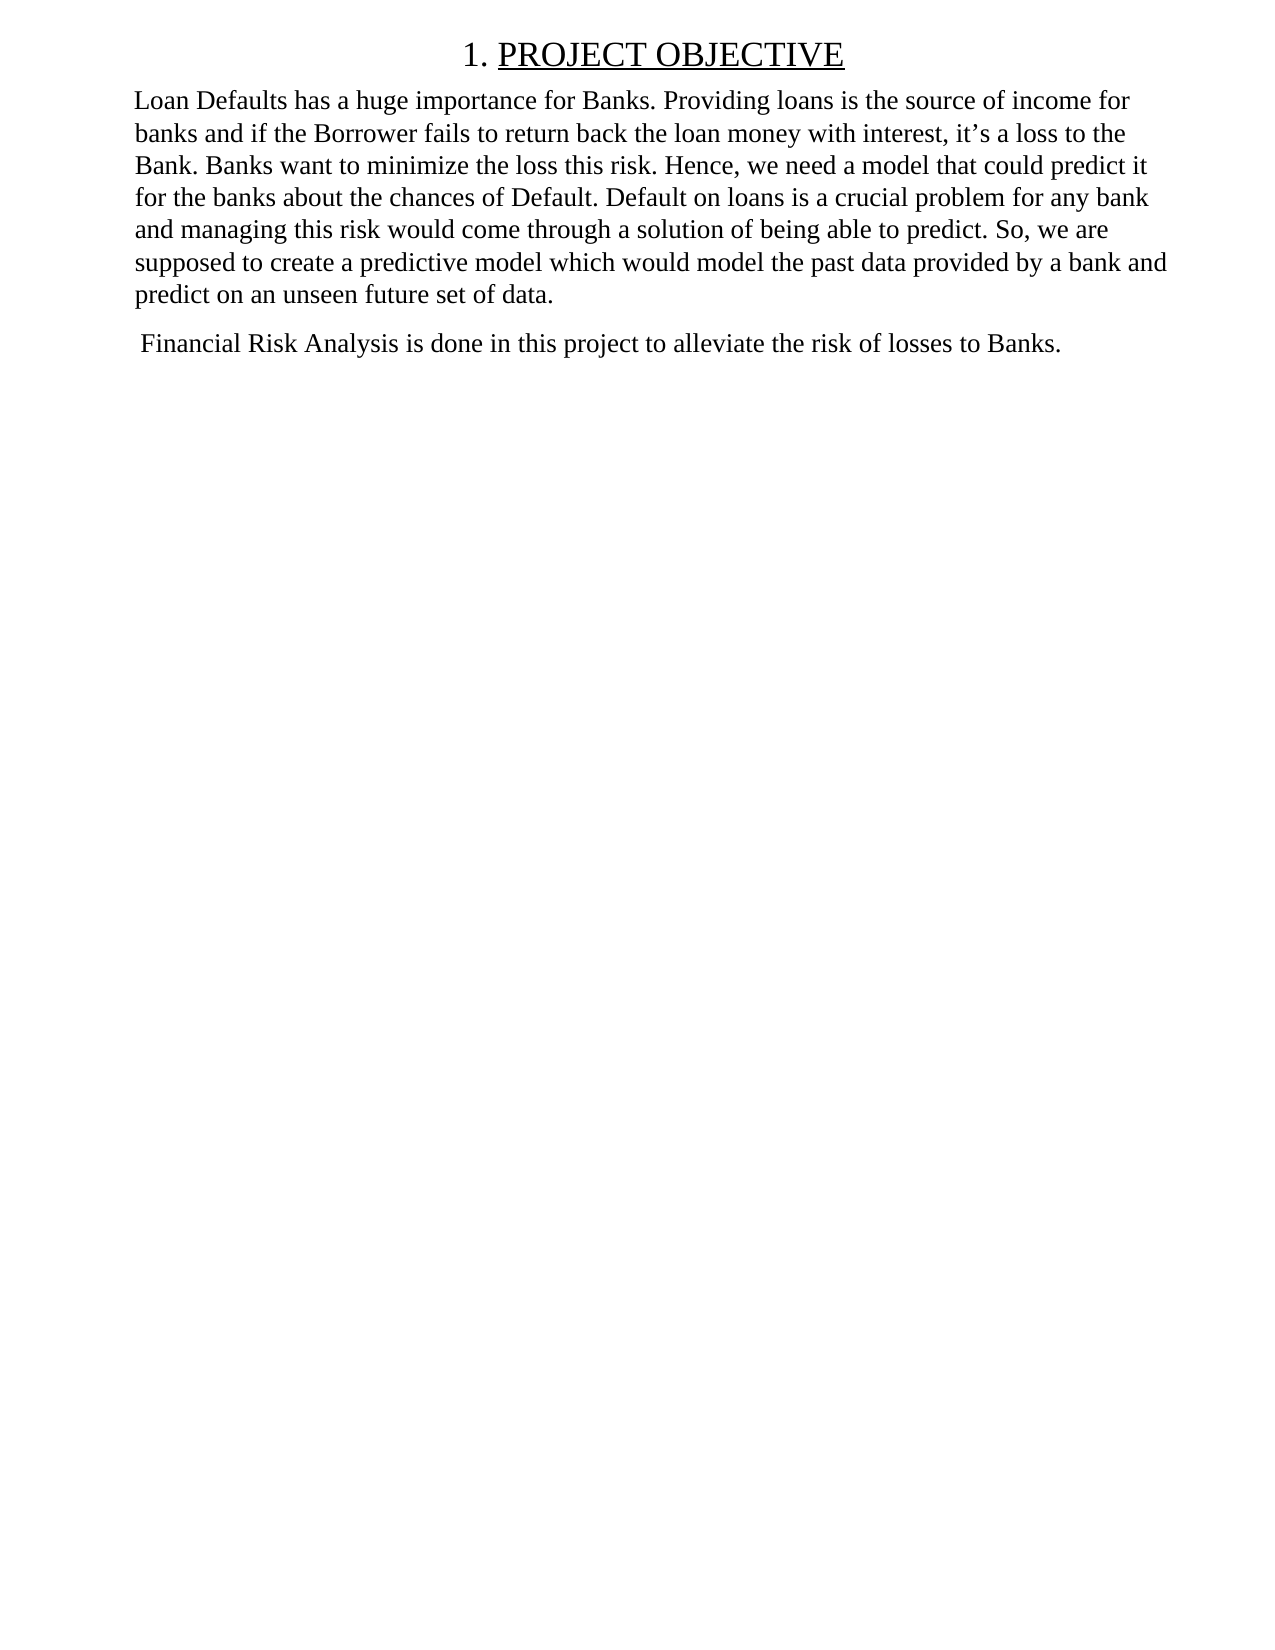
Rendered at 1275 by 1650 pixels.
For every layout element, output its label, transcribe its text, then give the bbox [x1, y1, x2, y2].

subtitle 1. PROJECT OBJECTIVE [111, 33, 1196, 74]
text Loan Defaults has a huge importance for Banks. Providing loans is the source of income for banks and if the Borrower fails to return back the loan money with interest, it’s a loss to the Bank. Banks want to minimize the loss this risk. Hence, we need a model that could predict it for the banks about the chances of Default. Default on loans is a crucial problem for any bank and managing this risk would come through a solution of being able to predict. So, we are supposed to create a predictive model which would model the past data provided by a bank and predict on an unseen future set of data. [133, 84, 1170, 309]
text Financial Risk Analysis is done in this project to alleviate the risk of losses to Banks. [133, 327, 1170, 358]
